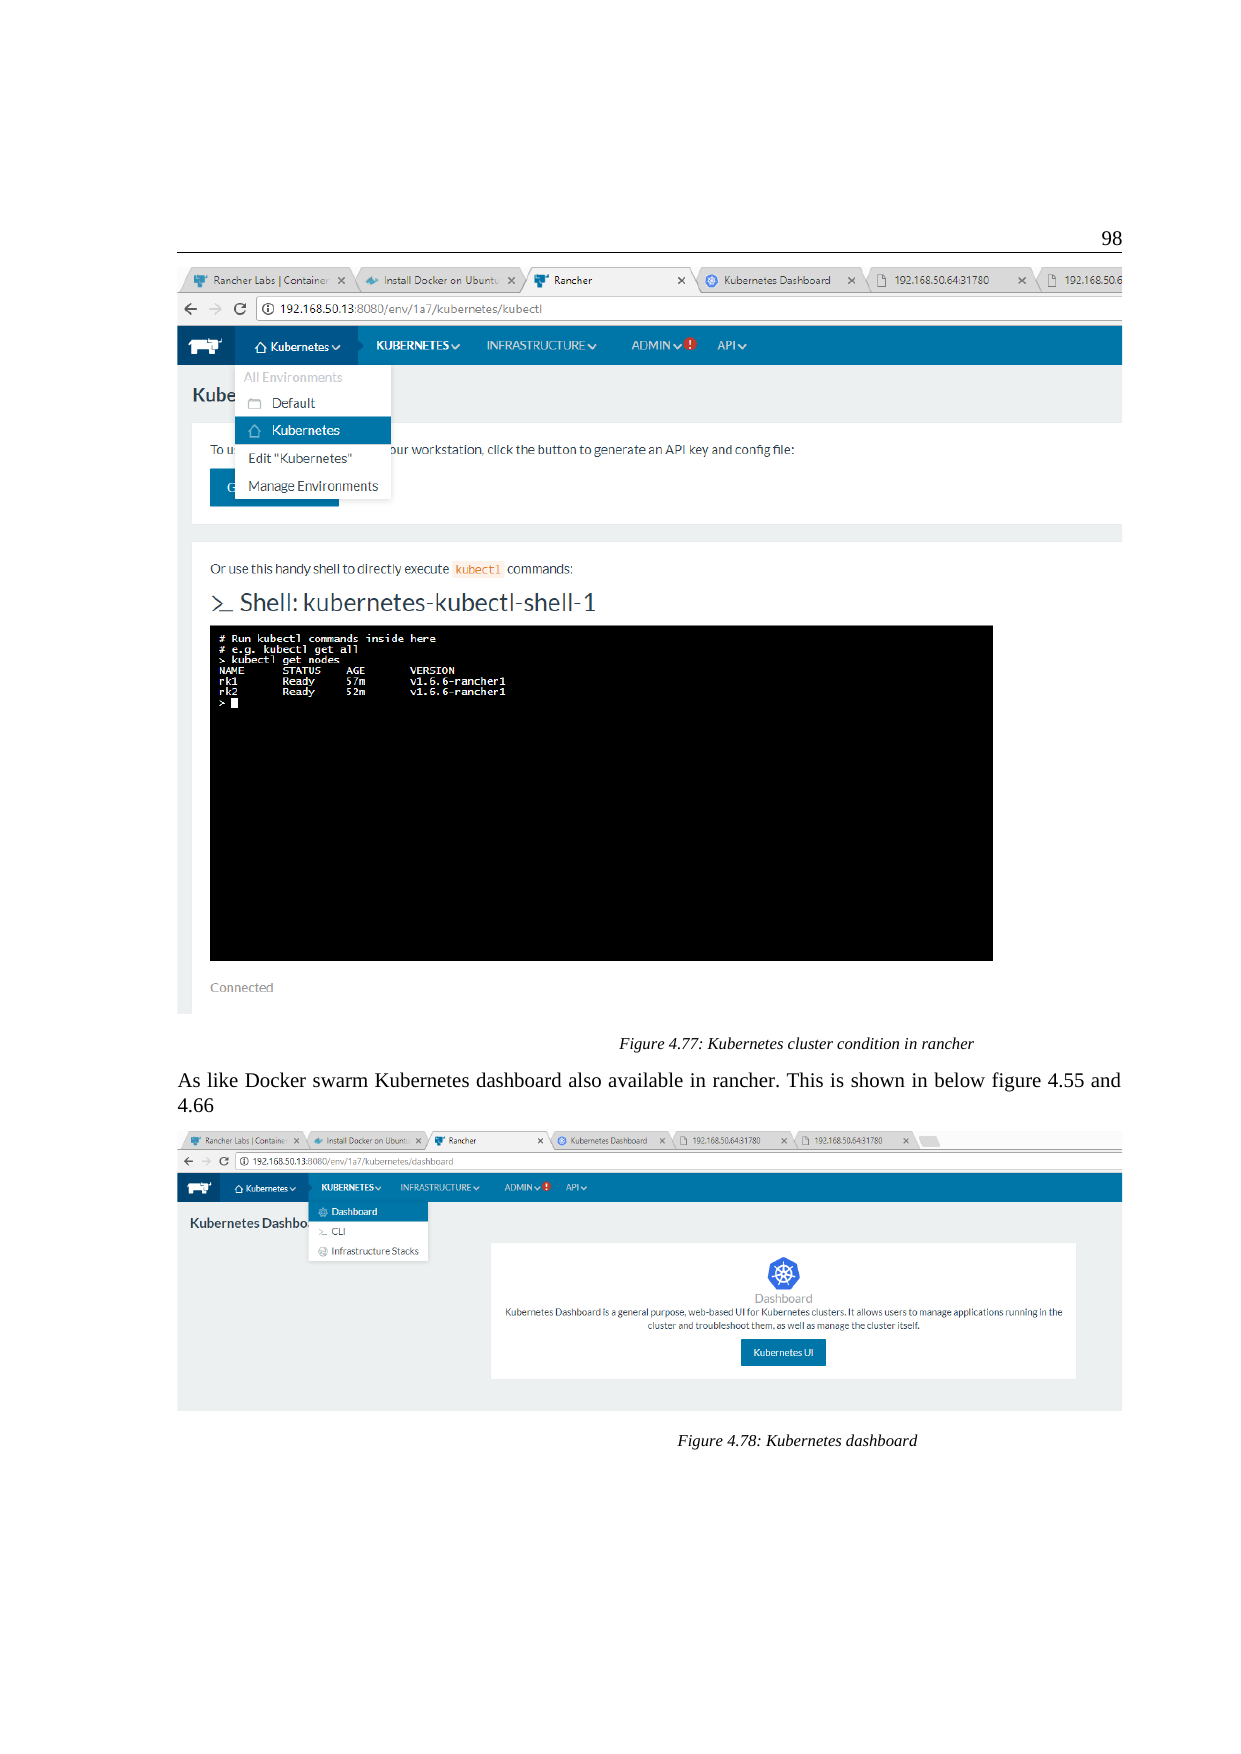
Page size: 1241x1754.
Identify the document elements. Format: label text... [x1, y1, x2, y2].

text As like Docker swarm Kubernetes dashboard also available in rancher. This is shown in below figure 4.55 and 4.66 [177, 1067, 1122, 1117]
picture [320, 1209, 326, 1216]
picture [416, 342, 424, 349]
picture [347, 1185, 356, 1190]
picture [660, 342, 666, 349]
picture [543, 1182, 550, 1190]
picture [177, 267, 1123, 1014]
picture [684, 338, 696, 349]
picture [177, 1131, 1123, 1411]
